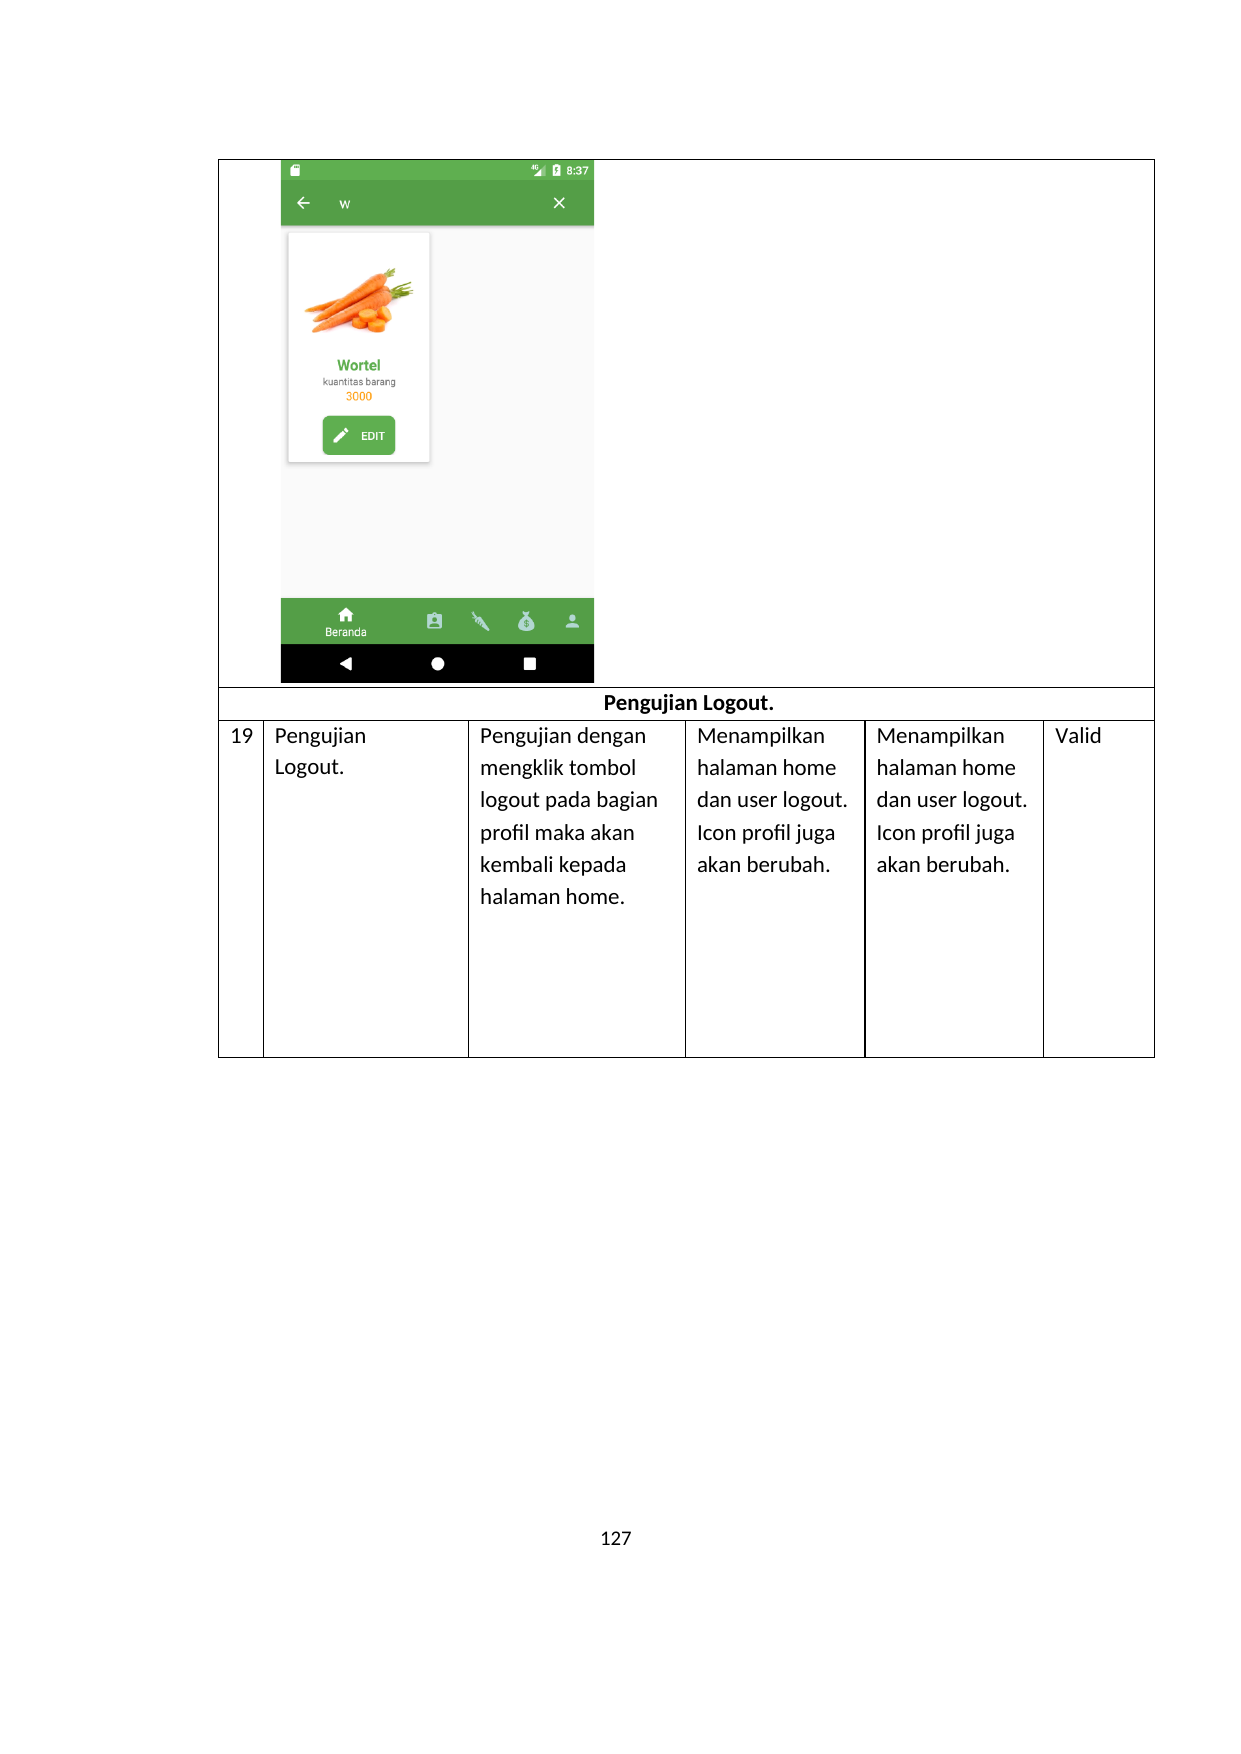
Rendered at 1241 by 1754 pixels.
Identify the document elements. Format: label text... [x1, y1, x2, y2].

table_cell Menampilkan halaman home dan user logout. Icon profil juga akan berubah. [686, 721, 864, 1057]
table_cell 19 [219, 721, 263, 1057]
picture [280, 160, 595, 683]
table_cell Valid [1044, 721, 1154, 1057]
table_cell Pengujian Logout. [264, 721, 468, 1057]
table_cell Menampilkan halaman home dan user logout. Icon profil juga akan berubah. [866, 721, 1043, 1057]
table_cell Pengujian dengan mengklik tombol logout pada bagian profil maka akan kembali kepada halaman home. [469, 721, 685, 1057]
table_cell Pengujian Logout. [219, 688, 1154, 720]
table_cell [219, 160, 1154, 687]
